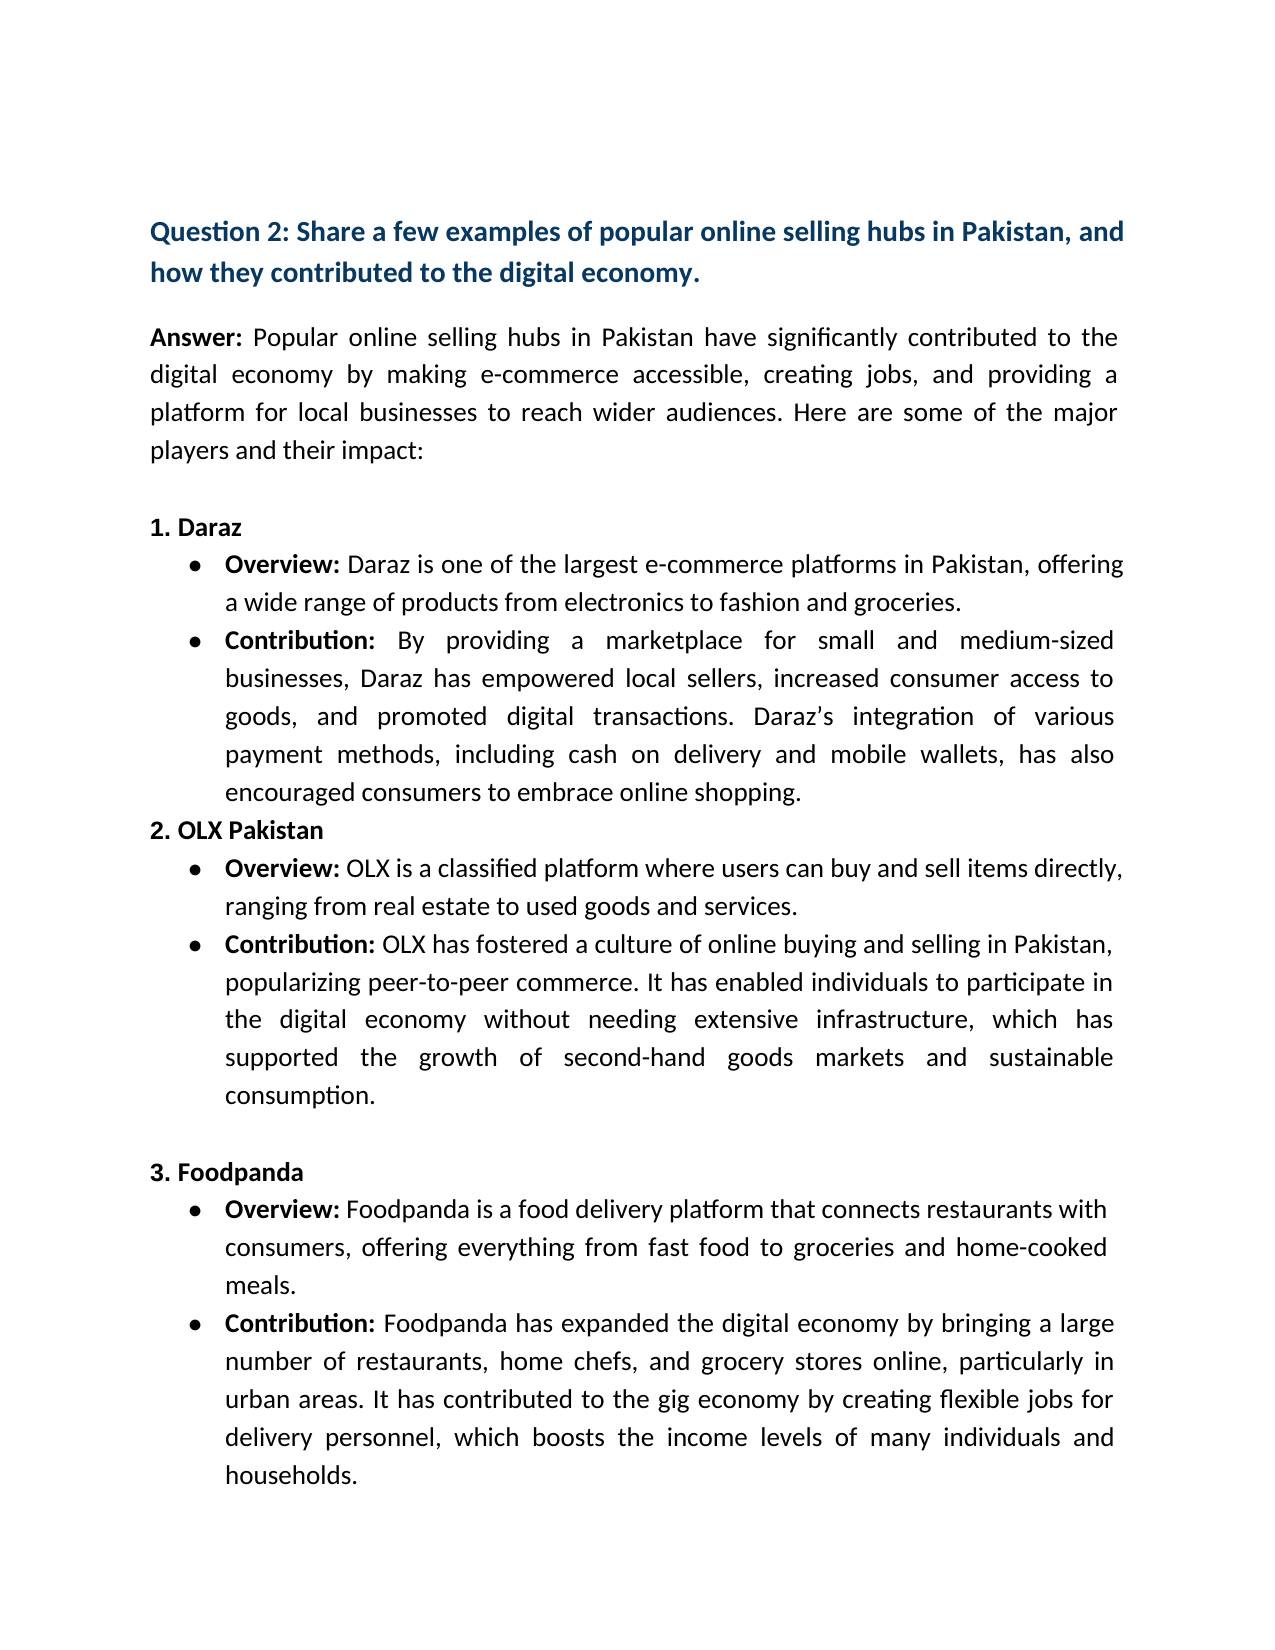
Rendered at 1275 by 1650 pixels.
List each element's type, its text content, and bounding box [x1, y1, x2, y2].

list Contribution: By providing a marketplace for small and medium-sized businesses, Daraz has empowered local sellers, increased consumer access to goods, and promoted digital transactions. Daraz’s integration of various payment methods, including cash on delivery and mobile wallets, has also encouraged consumers to embrace online shopping. [187, 623, 1116, 808]
text Answer: Popular online selling hubs in Pakistan have significantly contributed to the digital economy by making e-commerce accessible, creating jobs, and providing a platform for local businesses to reach wider audiences. Here are some of the major players and their impact: [150, 320, 1119, 467]
text Question 2: Share a few examples of popular online selling hubs in Pakistan, and how they contributed to the digital economy. [150, 213, 1125, 289]
subtitle OLX Pakistan [150, 813, 1125, 846]
subtitle Daraz [150, 510, 1125, 543]
list Overview: Daraz is one of the largest e-commerce platforms in Pakistan, offering a wide range of products from electronics to fashion and groceries. [187, 548, 1125, 619]
list Contribution: OLX has fostered a culture of online buying and selling in Pakistan, popularizing peer-to-peer commerce. It has enabled individuals to participate in the digital economy without needing extensive infrastructure, which has supported the growth of second-hand goods markets and sustainable consumption. [187, 927, 1115, 1112]
subtitle Foodpanda [150, 1155, 1125, 1188]
subtitle Overview: OLX is a classified platform where users can buy and sell items directly, ranging from real estate to used goods and services. [187, 851, 1125, 922]
list Contribution: Foodpanda has expanded the digital economy by bringing a large number of restaurants, home chefs, and grocery stores online, particularly in urban areas. It has contributed to the gig economy by creating flexible jobs for delivery personnel, which boosts the income levels of many individuals and households. [187, 1306, 1116, 1491]
list Overview: Foodpanda is a food delivery platform that connects restaurants with consumers, offering everything from fast food to groceries and home-cooked meals. [187, 1193, 1109, 1302]
